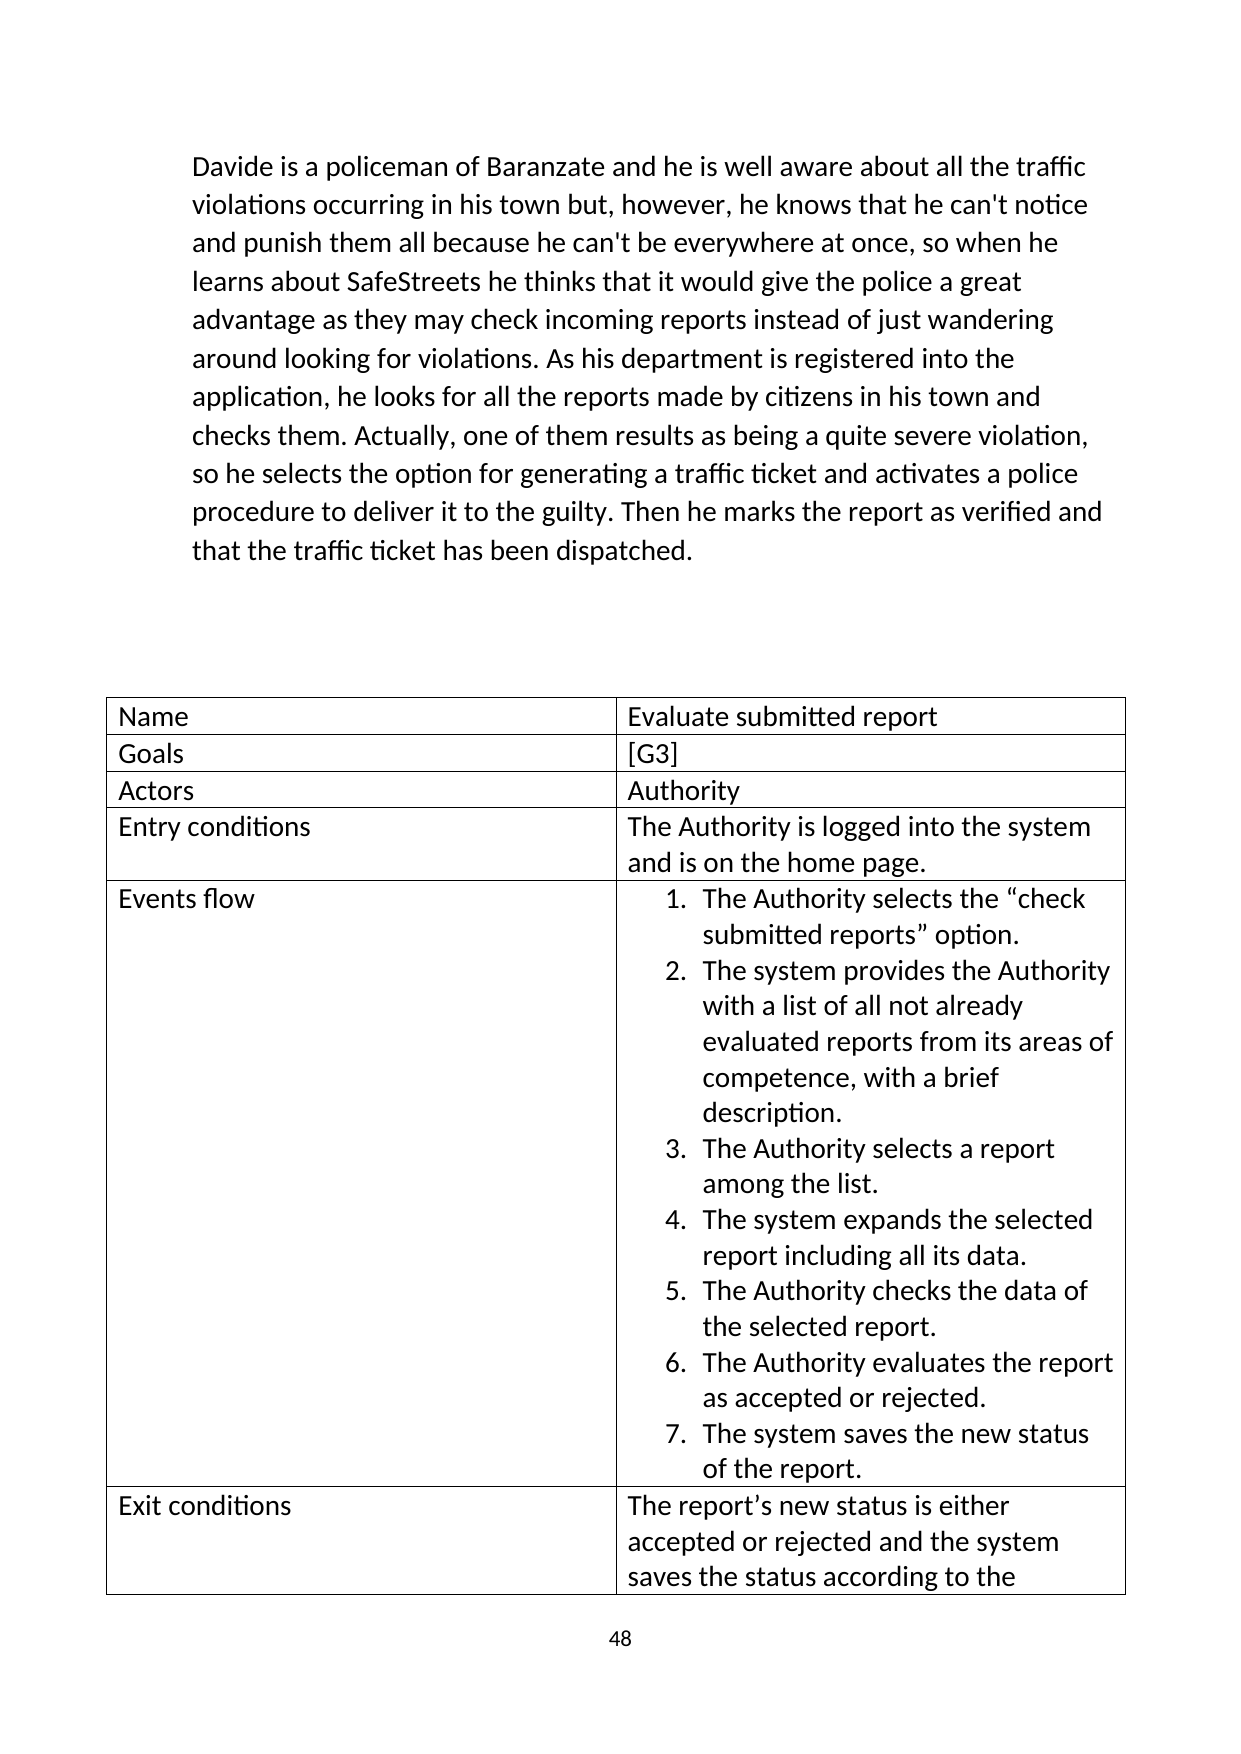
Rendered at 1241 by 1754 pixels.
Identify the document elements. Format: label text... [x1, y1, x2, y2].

table_cell [G3] [617, 735, 1125, 771]
table_cell The Authority is logged into the system and is on the home page. [617, 808, 1125, 879]
table_cell Authority [617, 772, 1125, 807]
table_cell Exit conditions [107, 1487, 616, 1594]
table_header Name [107, 698, 616, 734]
table_cell Entry conditions [107, 808, 616, 879]
text Davide is a policeman of Baranzate and he is well aware about all the traffic violations occurring in his town but, however, he knows that he can't notice and punish them all because he can't be everywhere at once, so when he learns about SafeStreets he thinks that it would give the police a great advantage as they may check incoming reports instead of just wandering around looking for violations. As his department is registered into the application, he looks for all the reports made by citizens in his town and checks them. Actually, one of them results as being a quite severe violation, so he selects the option for generating a traffic ticket and activates a police procedure to deliver it to the guilty. Then he marks the report as verified and that the traffic ticket has been dispatched. [192, 148, 1122, 568]
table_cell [617, 1487, 1125, 1594]
table_cell Actors [107, 772, 616, 807]
table_cell Events flow [107, 881, 616, 1486]
table_cell Goals [107, 735, 616, 771]
table_header Evaluate submitted report [617, 698, 1125, 734]
table_cell The Authority selects the “check submitted reports” option. The system provides the Authority with a list of all not already evaluated reports from its areas of competence, with a brief description. The Authority selects a report among the list. The system expands the selected report including all its data. The Authority checks the data of the selected report. The Authority evaluates the report as accepted or rejected. The system saves the new status of the report. [617, 881, 1125, 1486]
